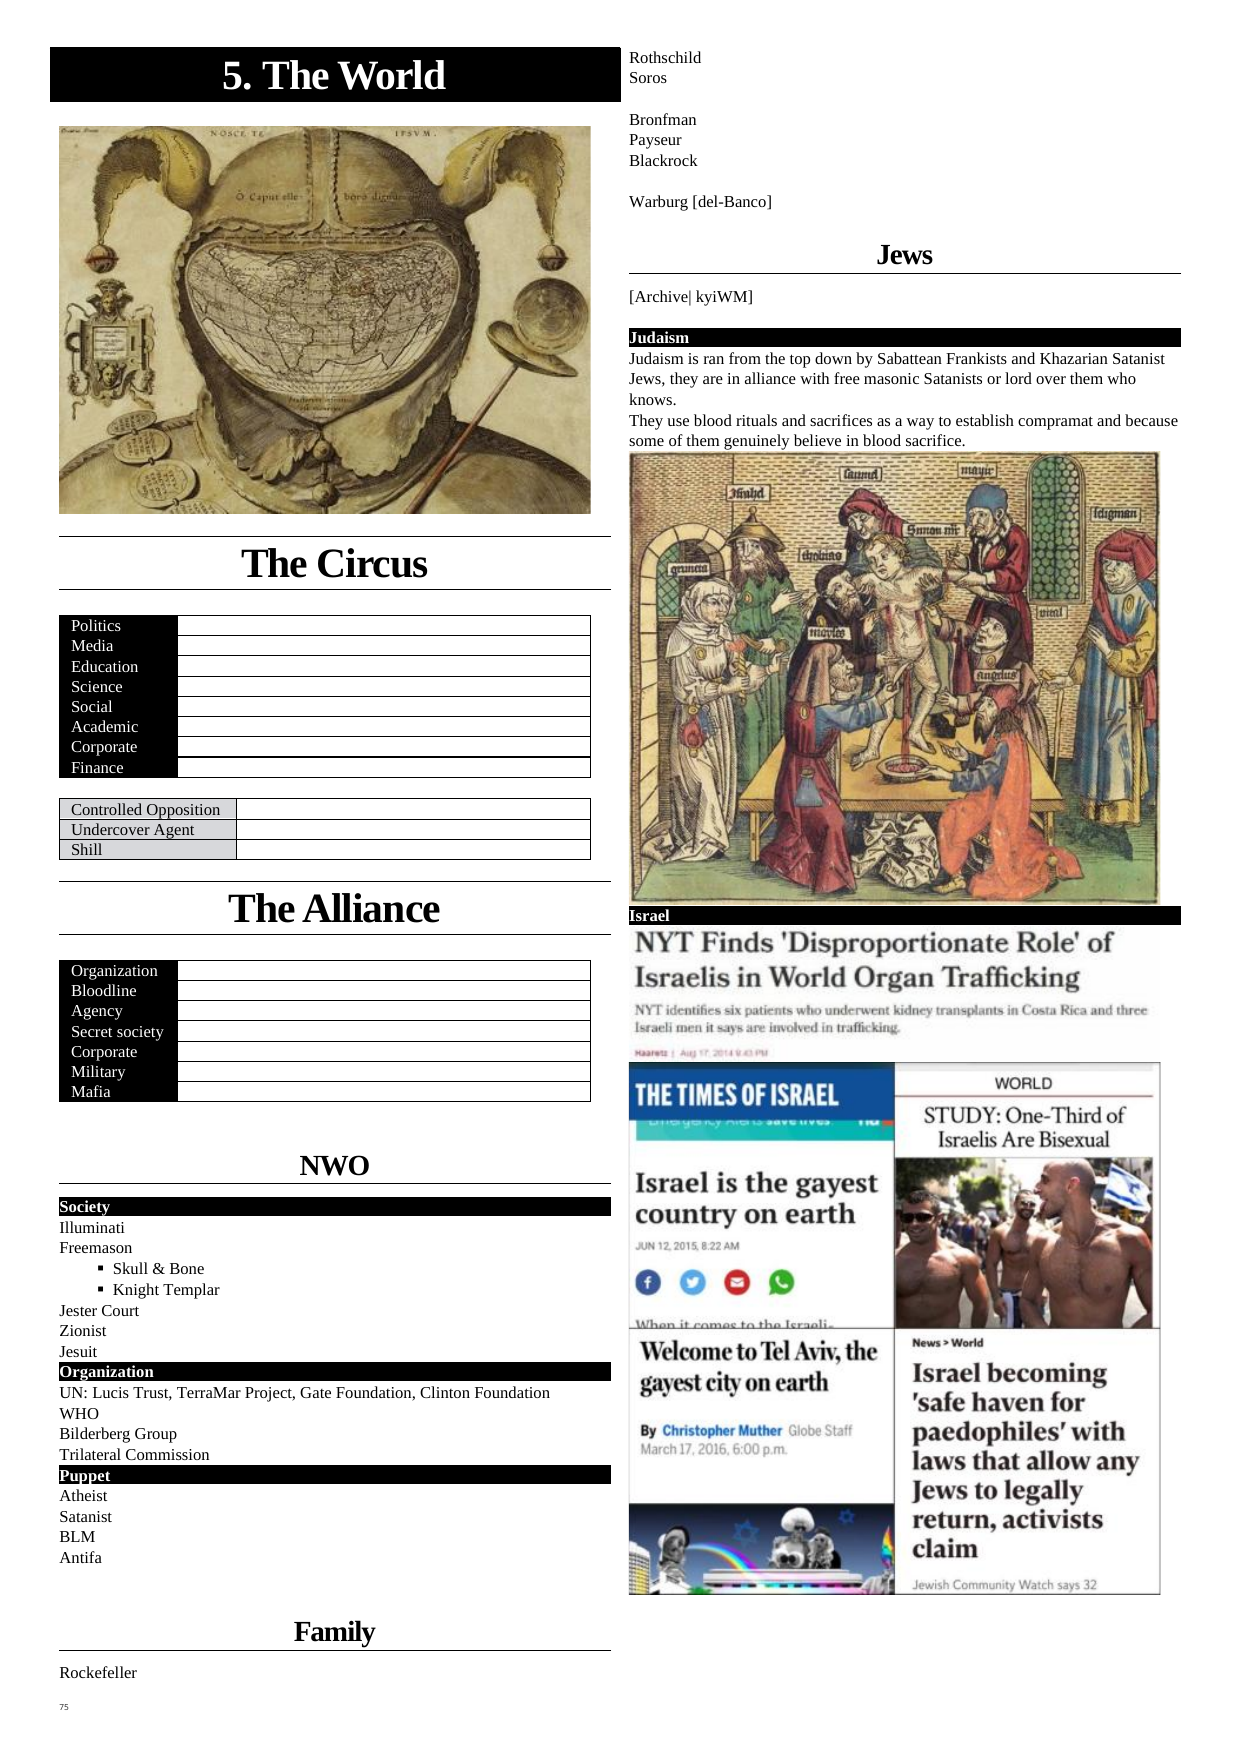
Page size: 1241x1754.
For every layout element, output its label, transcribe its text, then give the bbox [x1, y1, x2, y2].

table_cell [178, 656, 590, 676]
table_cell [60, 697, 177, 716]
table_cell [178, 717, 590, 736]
subtitle Organization [59, 1362, 611, 1381]
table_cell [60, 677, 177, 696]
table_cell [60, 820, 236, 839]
text Bronfman [629, 109, 1181, 128]
picture [628, 451, 1161, 905]
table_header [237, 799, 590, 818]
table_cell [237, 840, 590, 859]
subtitle Jews [629, 237, 1181, 273]
text Illuminati [59, 1218, 611, 1237]
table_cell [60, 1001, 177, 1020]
text Blackrock [629, 151, 1181, 170]
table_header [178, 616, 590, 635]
text Freemason [59, 1238, 611, 1257]
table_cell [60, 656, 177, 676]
text Atheist [59, 1486, 611, 1505]
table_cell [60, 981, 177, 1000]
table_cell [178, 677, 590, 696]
text Antifa [59, 1548, 611, 1567]
subtitle Society [59, 1197, 611, 1216]
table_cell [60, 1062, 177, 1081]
text Rothschild [629, 47, 1181, 67]
subtitle Judaism [629, 328, 1181, 347]
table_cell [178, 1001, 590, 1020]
text Satanist [59, 1507, 611, 1526]
text Judaism is ran from the top down by Sabattean Frankists and Khazarian Satanist Jews, they are in alliance with free masonic Satanists or lord over them who knows. [629, 348, 1181, 409]
picture [628, 926, 1161, 1595]
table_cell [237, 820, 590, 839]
text [Archive| kyiWM] [629, 287, 1181, 306]
text Jester Court [59, 1300, 611, 1319]
text BLM [59, 1527, 611, 1546]
text They use blood rituals and sacrifices as a way to establish compramat and because some of them genuinely believe in blood sacrifice. [629, 410, 1181, 450]
subtitle The Circus [59, 537, 611, 589]
text WHO [59, 1403, 611, 1423]
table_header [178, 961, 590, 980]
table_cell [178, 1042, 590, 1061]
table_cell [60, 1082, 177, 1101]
subtitle The Alliance [59, 882, 611, 934]
subtitle Israel [629, 906, 1181, 925]
text UN: Lucis Trust, TerraMar Project, Gate Foundation, Clinton Foundation [59, 1383, 611, 1402]
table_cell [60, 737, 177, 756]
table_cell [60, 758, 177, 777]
list Skull & Bone [97, 1259, 611, 1278]
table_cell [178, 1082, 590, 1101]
subtitle The World [51, 49, 619, 101]
text Payseur [629, 130, 1181, 149]
subtitle Puppet [59, 1465, 611, 1484]
text Zionist [59, 1321, 611, 1340]
subtitle NWO [59, 1148, 611, 1183]
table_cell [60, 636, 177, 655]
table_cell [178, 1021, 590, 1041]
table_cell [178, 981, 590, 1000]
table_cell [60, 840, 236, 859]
picture [59, 126, 591, 514]
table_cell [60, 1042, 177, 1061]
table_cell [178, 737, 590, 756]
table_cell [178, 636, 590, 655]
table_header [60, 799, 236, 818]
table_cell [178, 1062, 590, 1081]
text Trilateral Commission [59, 1445, 611, 1464]
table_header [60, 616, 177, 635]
text Rockefeller [59, 1663, 611, 1682]
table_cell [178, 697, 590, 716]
subtitle Family [59, 1614, 611, 1650]
text Warburg [del-Banco] [629, 192, 1181, 211]
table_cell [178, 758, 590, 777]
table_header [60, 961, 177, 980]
list Knight Templar [97, 1280, 611, 1299]
text Bilderberg Group [59, 1424, 611, 1443]
text Jesuit [59, 1342, 611, 1361]
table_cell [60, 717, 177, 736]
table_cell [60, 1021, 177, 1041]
text Soros [629, 68, 1181, 87]
